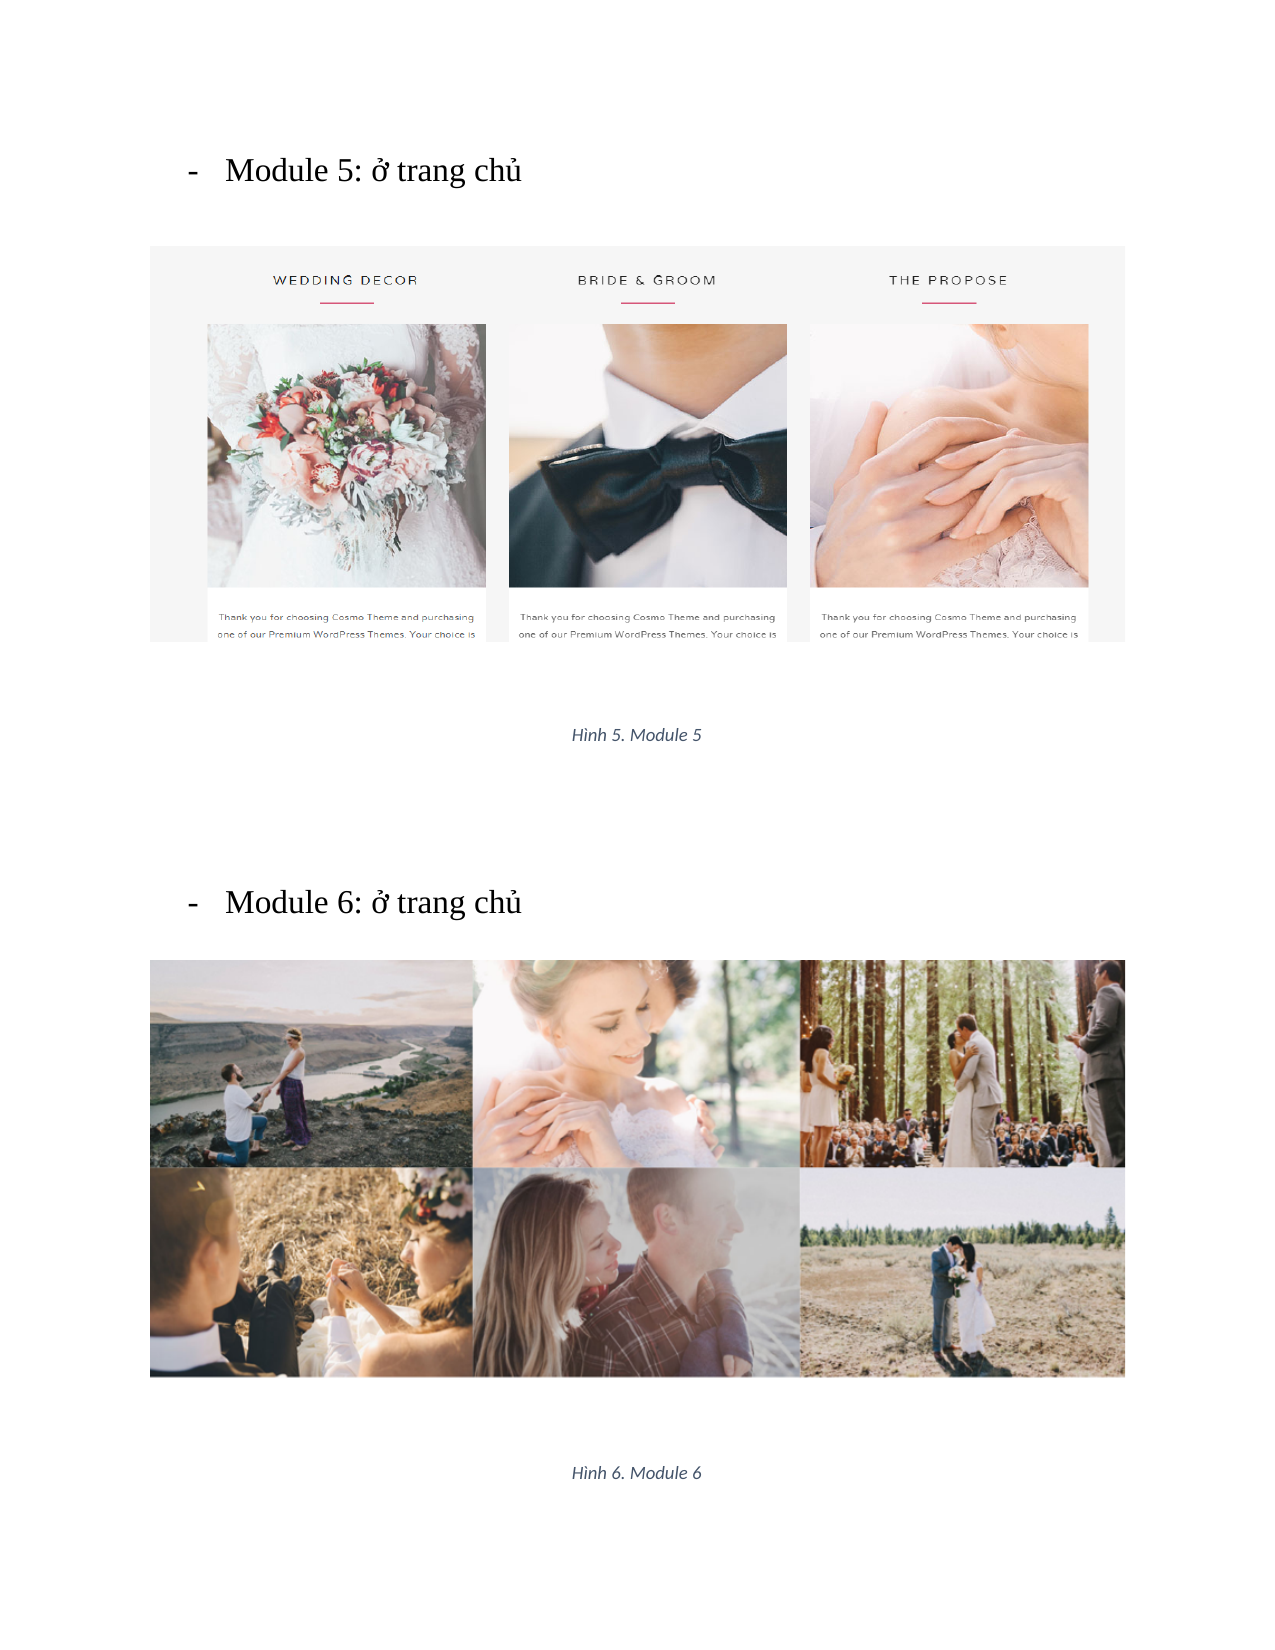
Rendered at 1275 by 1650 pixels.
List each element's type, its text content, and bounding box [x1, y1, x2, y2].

text Hình 6. Module 6 [150, 1461, 1125, 1484]
picture [150, 960, 1125, 1381]
text Hình 5. Module 5 [150, 723, 1125, 746]
picture [150, 246, 1125, 642]
list Module 6: ở trang chủ [187, 882, 1125, 921]
list Module 5: ở trang chủ [187, 150, 1125, 188]
